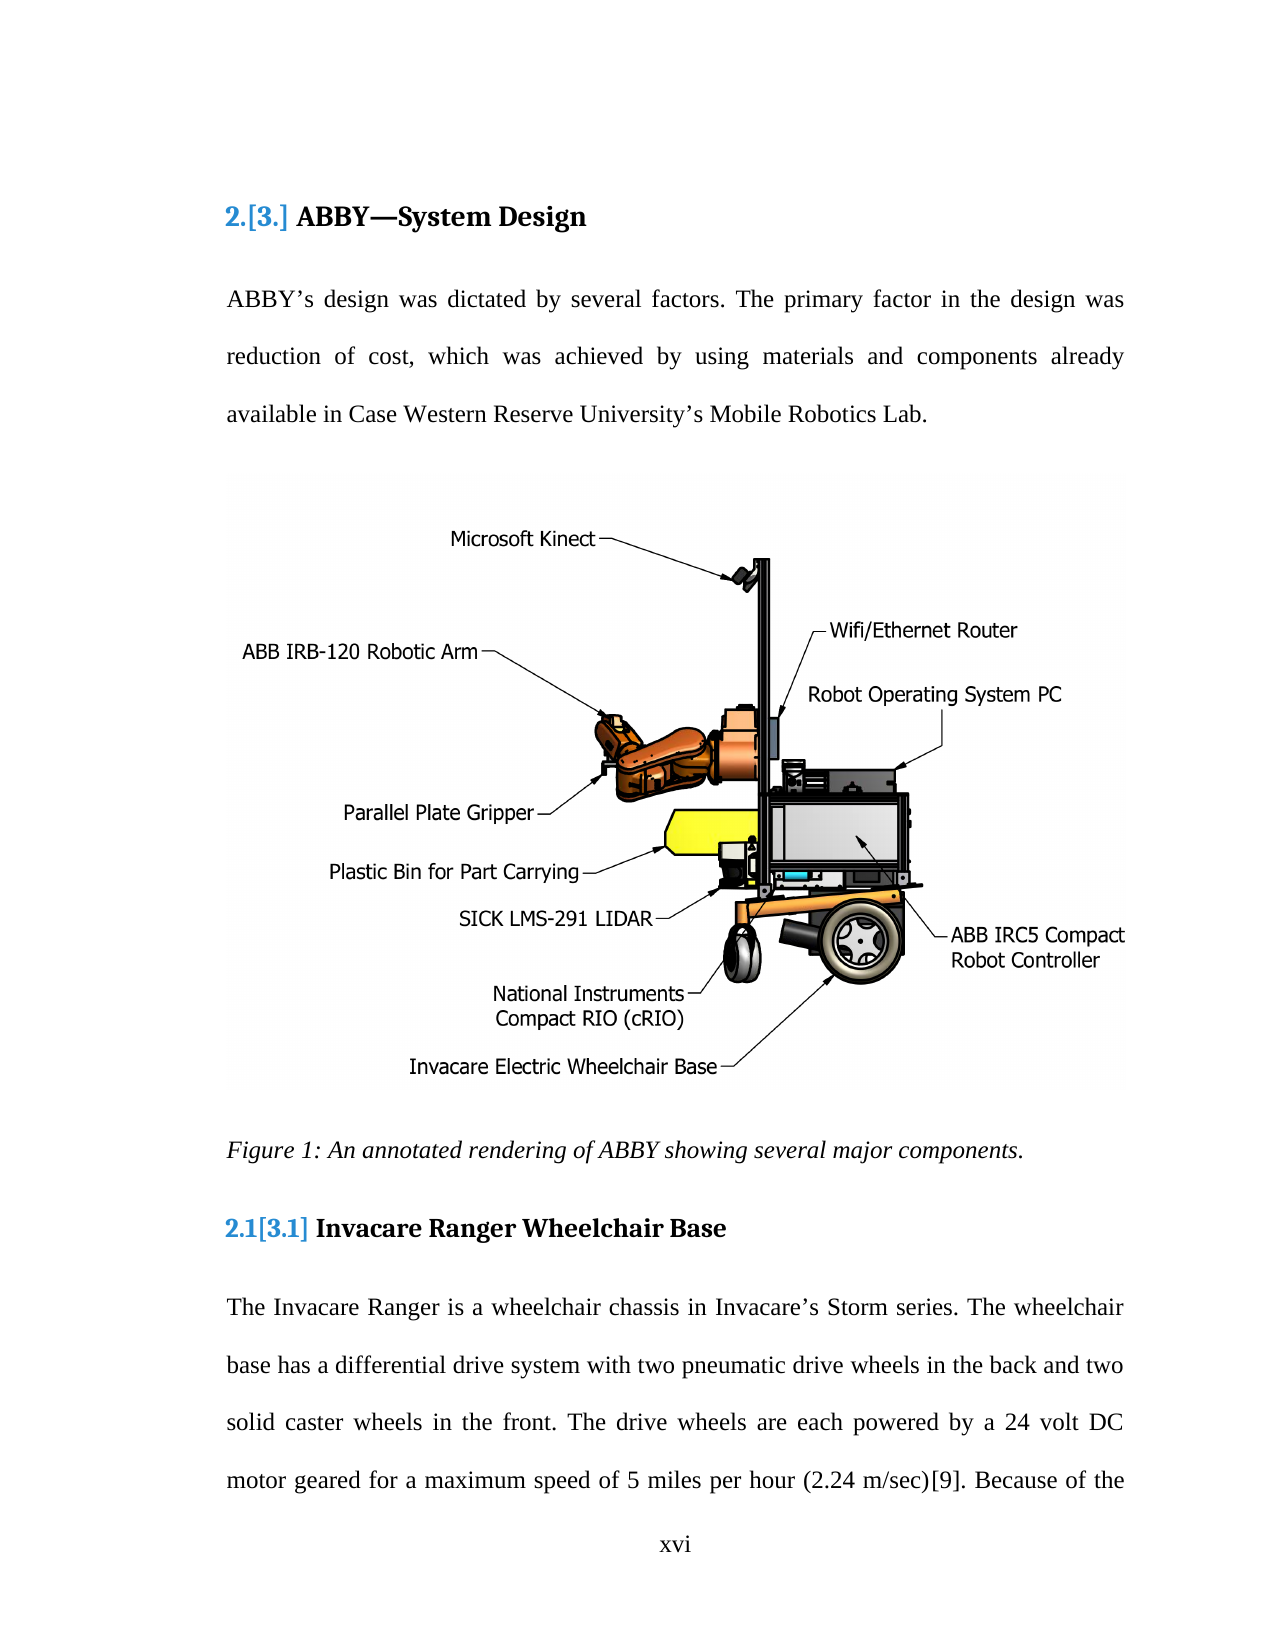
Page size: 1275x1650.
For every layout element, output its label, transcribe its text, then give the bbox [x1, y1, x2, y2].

subtitle ABBY—System Design [225, 200, 1125, 233]
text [226, 1292, 1125, 1493]
text ABBY’s design was dictated by several factors. The primary factor in the design was reduction of cost, which was achieved by using materials and components already available in Case Western Reserve University’s Mobile Robotics Lab. [226, 284, 1125, 427]
text Figure 1: An annotated rendering of ABBY showing several major components. [226, 1135, 1125, 1164]
subtitle Invacare Ranger Wheelchair Base [225, 1213, 1125, 1244]
